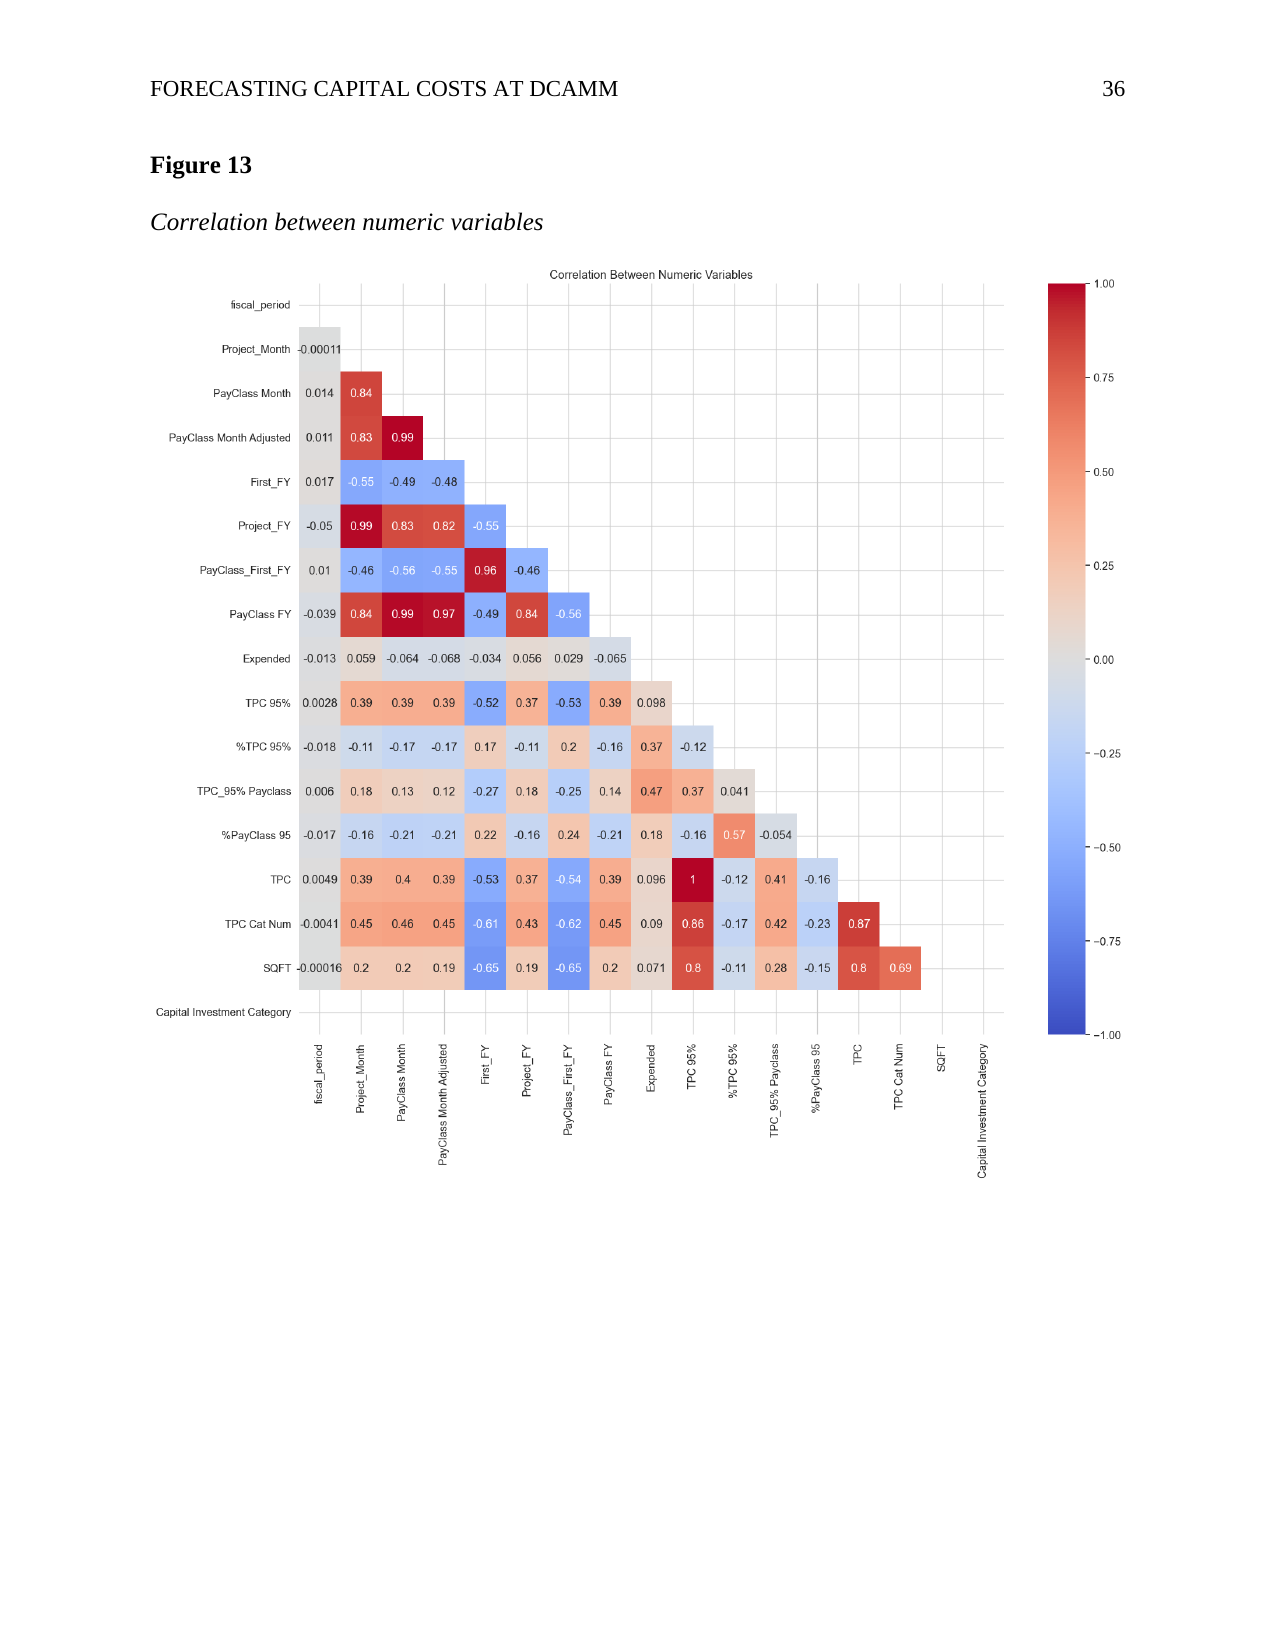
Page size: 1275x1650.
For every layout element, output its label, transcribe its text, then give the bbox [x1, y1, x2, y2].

picture [150, 265, 1125, 1183]
text Figure 13 [150, 150, 1125, 179]
text Correlation between numeric variables [150, 207, 1125, 236]
